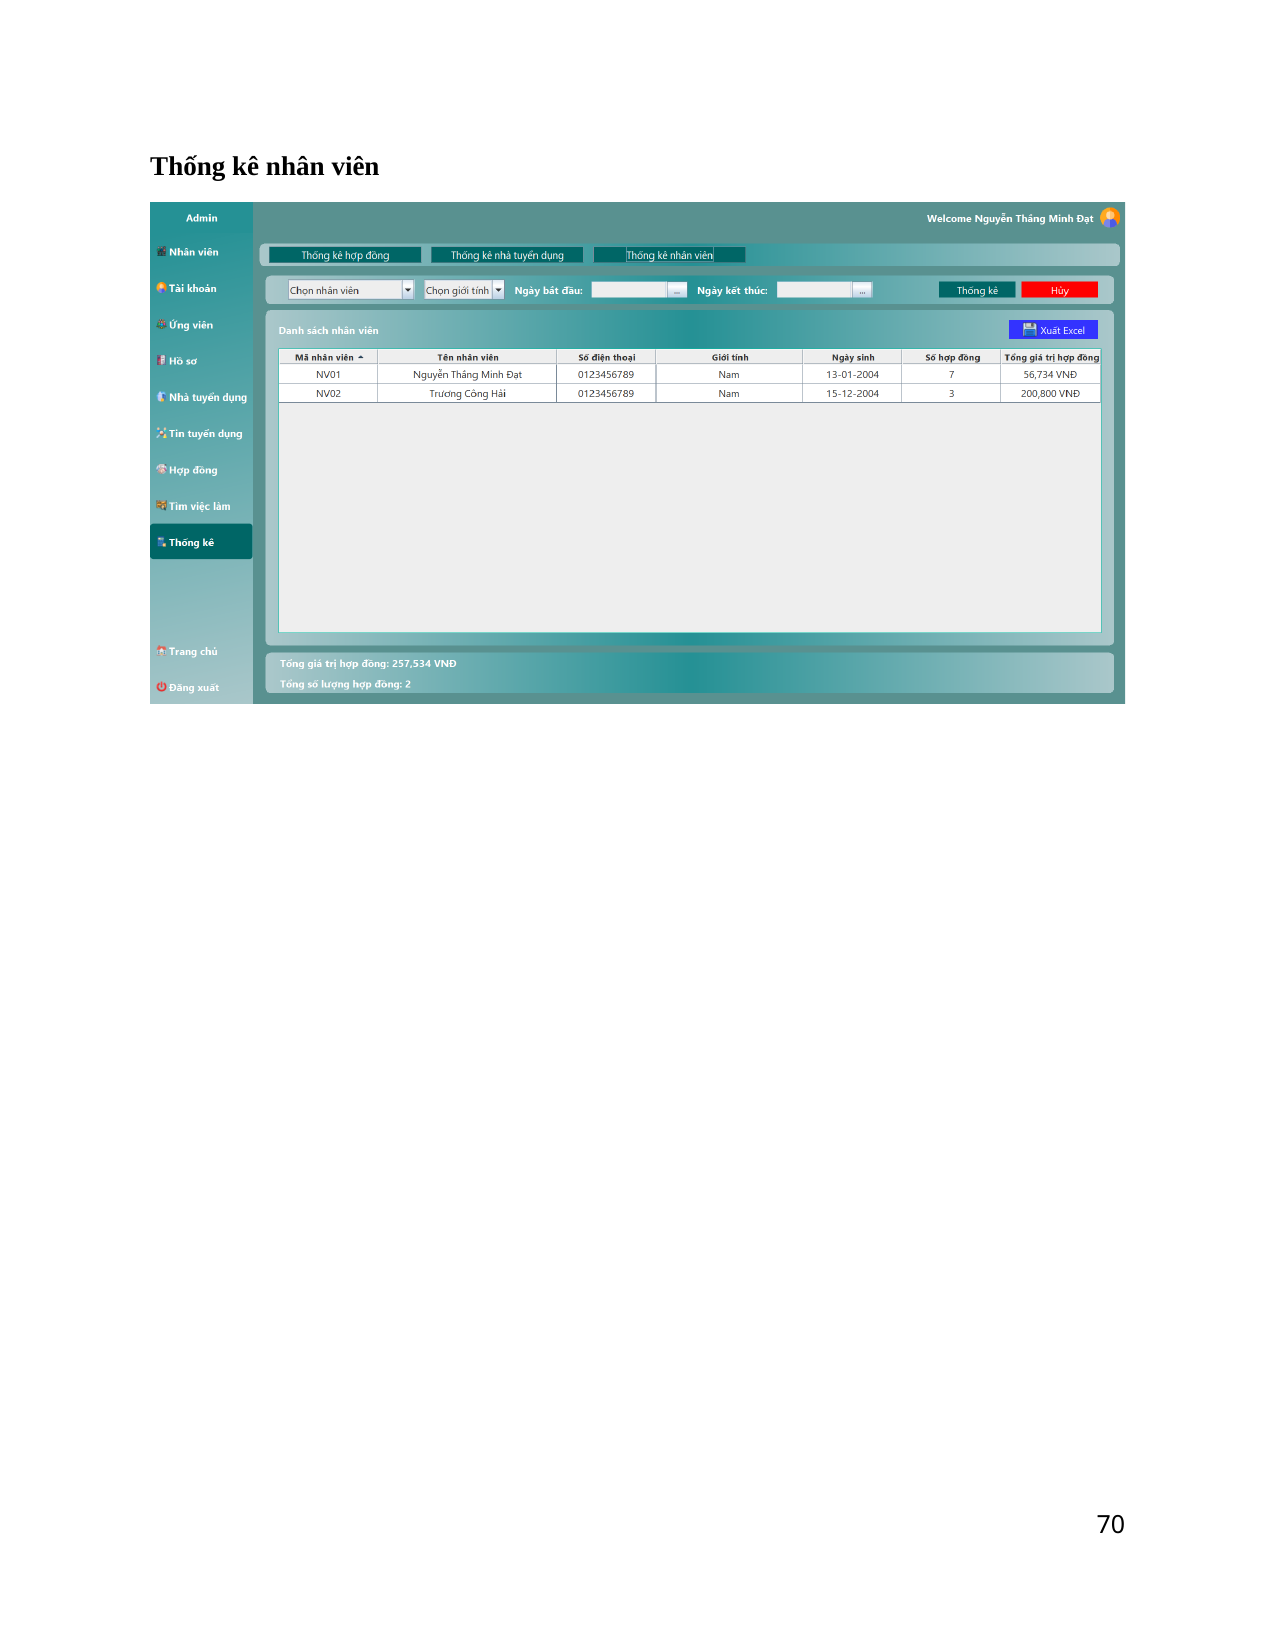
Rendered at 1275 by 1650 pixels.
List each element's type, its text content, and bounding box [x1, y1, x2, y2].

text Thống kê nhân viên [150, 150, 1125, 181]
picture [150, 202, 1125, 704]
